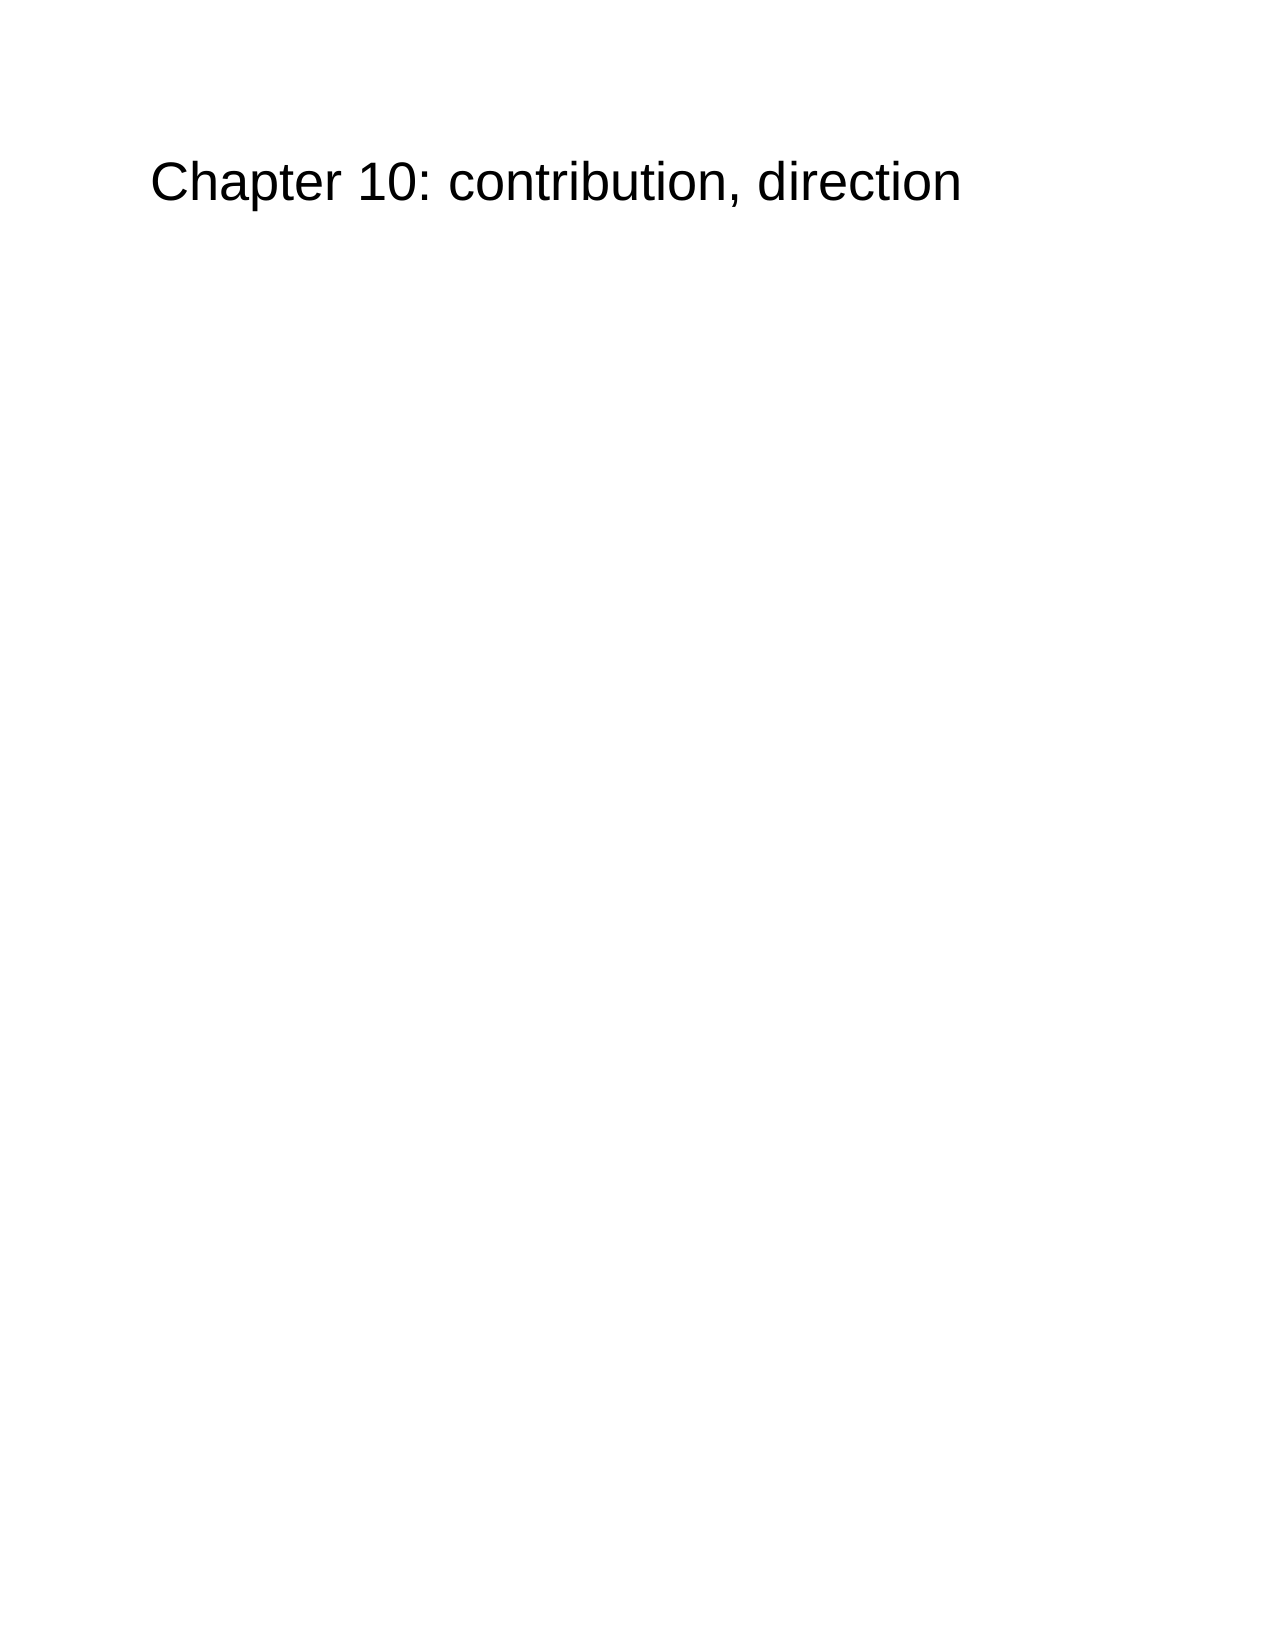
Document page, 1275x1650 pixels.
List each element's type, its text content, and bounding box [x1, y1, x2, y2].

title Chapter 10: contribution, direction [150, 150, 1125, 212]
